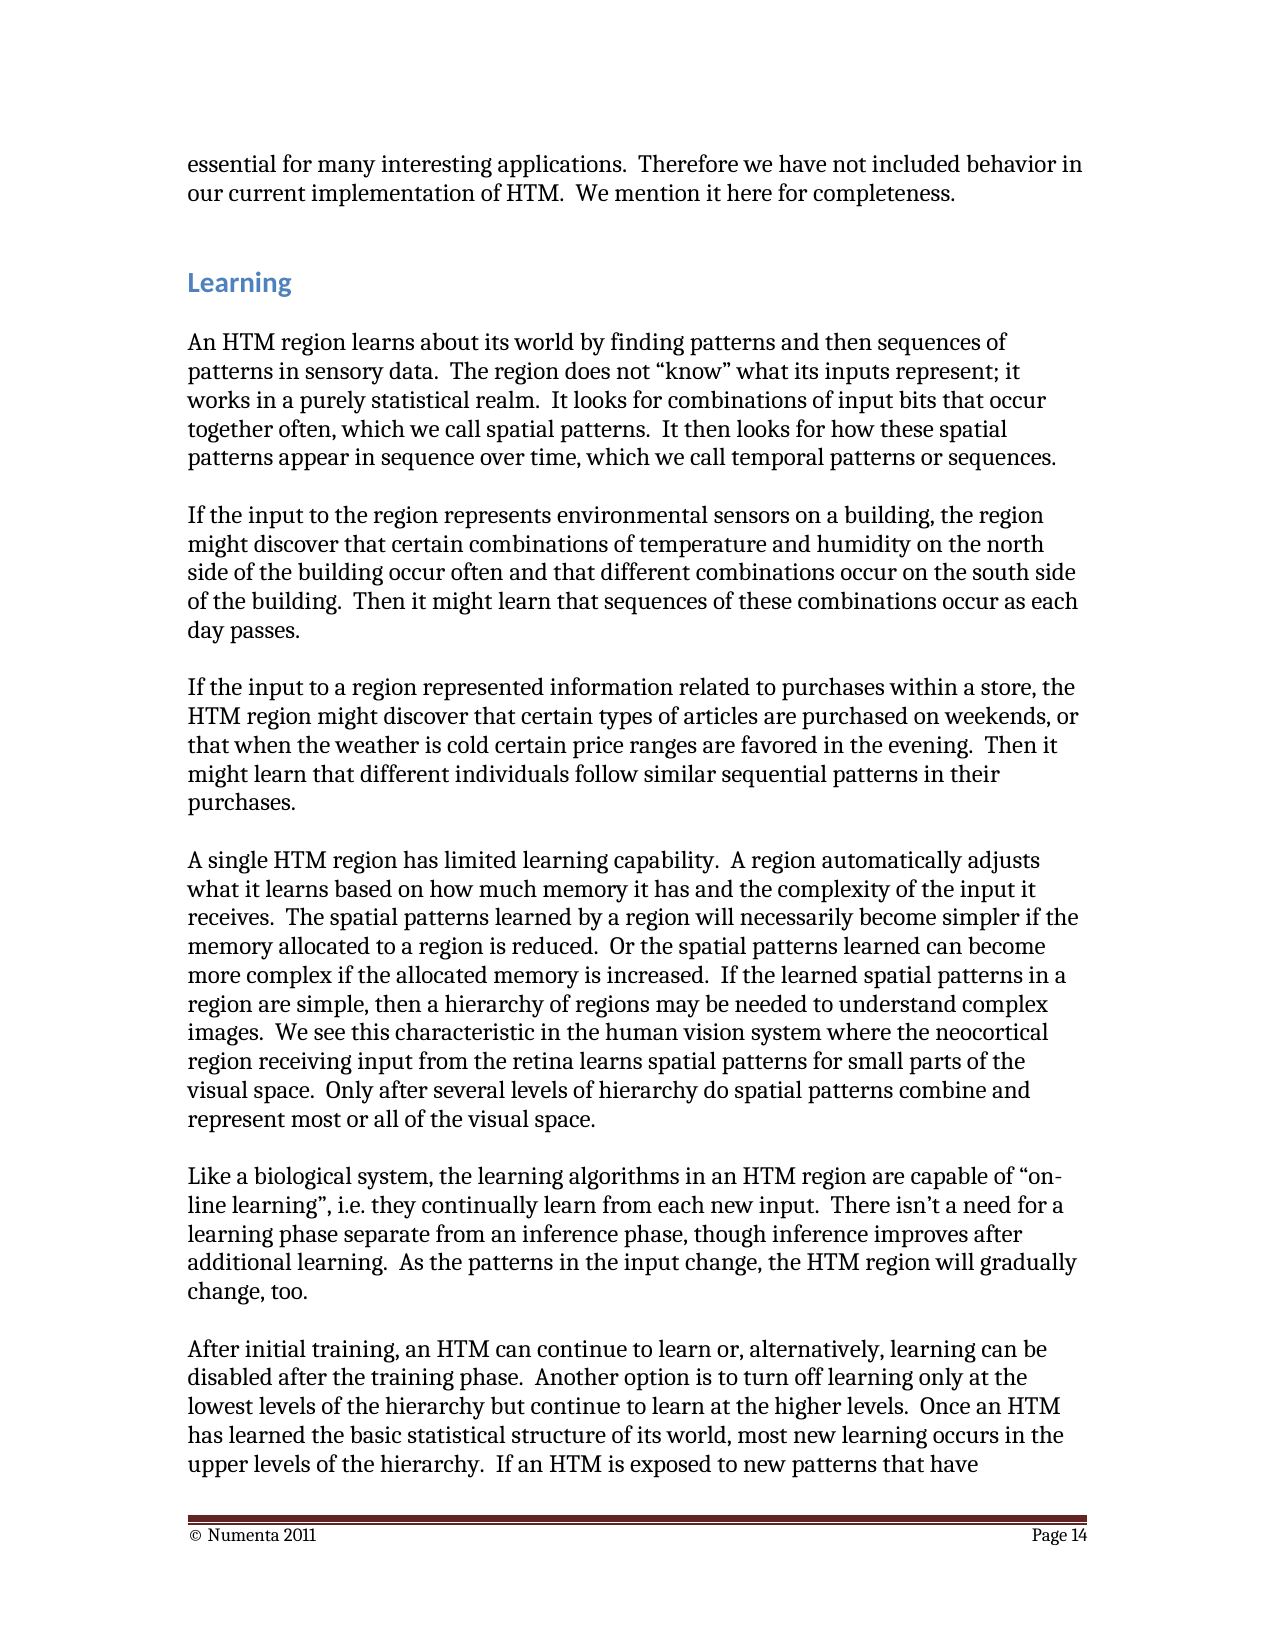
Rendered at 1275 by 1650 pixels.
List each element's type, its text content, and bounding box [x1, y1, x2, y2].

text An HTM region learns about its world by finding patterns and then sequences of patterns in sensory data. The region does not “know” what its inputs represent; it works in a purely statistical realm. It looks for combinations of input bits that occur together often, which we call spatial patterns. It then looks for how these spatial patterns appear in sequence over time, which we call temporal patterns or sequences. [187, 328, 1087, 472]
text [187, 150, 1087, 207]
text If the input to a region represented information related to purchases within a store, the HTM region might discover that certain types of articles are purchased on weekends, or that when the weather is cold certain price ranges are favored in the evening. Then it might learn that different individuals follow similar sequential patterns in their purchases. [187, 673, 1087, 817]
text Like a biological system, the learning algorithms in an HTM region are capable of “on-line learning”, i.e. they continually learn from each new input. There isn’t a need for a learning phase separate from an inference phase, though inference improves after additional learning. As the patterns in the input change, the HTM region will gradually change, too. [187, 1162, 1087, 1306]
text If the input to the region represents environmental sensors on a building, the region might discover that certain combinations of temperature and humidity on the north side of the building occur often and that different combinations occur on the south side of the building. Then it might learn that sequences of these combinations occur as each day passes. [187, 501, 1087, 644]
subtitle Learning [187, 264, 1087, 299]
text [187, 1334, 1087, 1478]
text A single HTM region has limited learning capability. A region automatically adjusts what it learns based on how much memory it has and the complexity of the input it receives. The spatial patterns learned by a region will necessarily become simpler if the memory allocated to a region is reduced. Or the spatial patterns learned can become more complex if the allocated memory is increased. If the learned spatial patterns in a region are simple, then a hierarchy of regions may be needed to understand complex images. We see this characteristic in the human vision system where the neocortical region receiving input from the retina learns spatial patterns for small parts of the visual space. Only after several levels of hierarchy do spatial patterns combine and represent most or all of the visual space. [187, 846, 1087, 1133]
